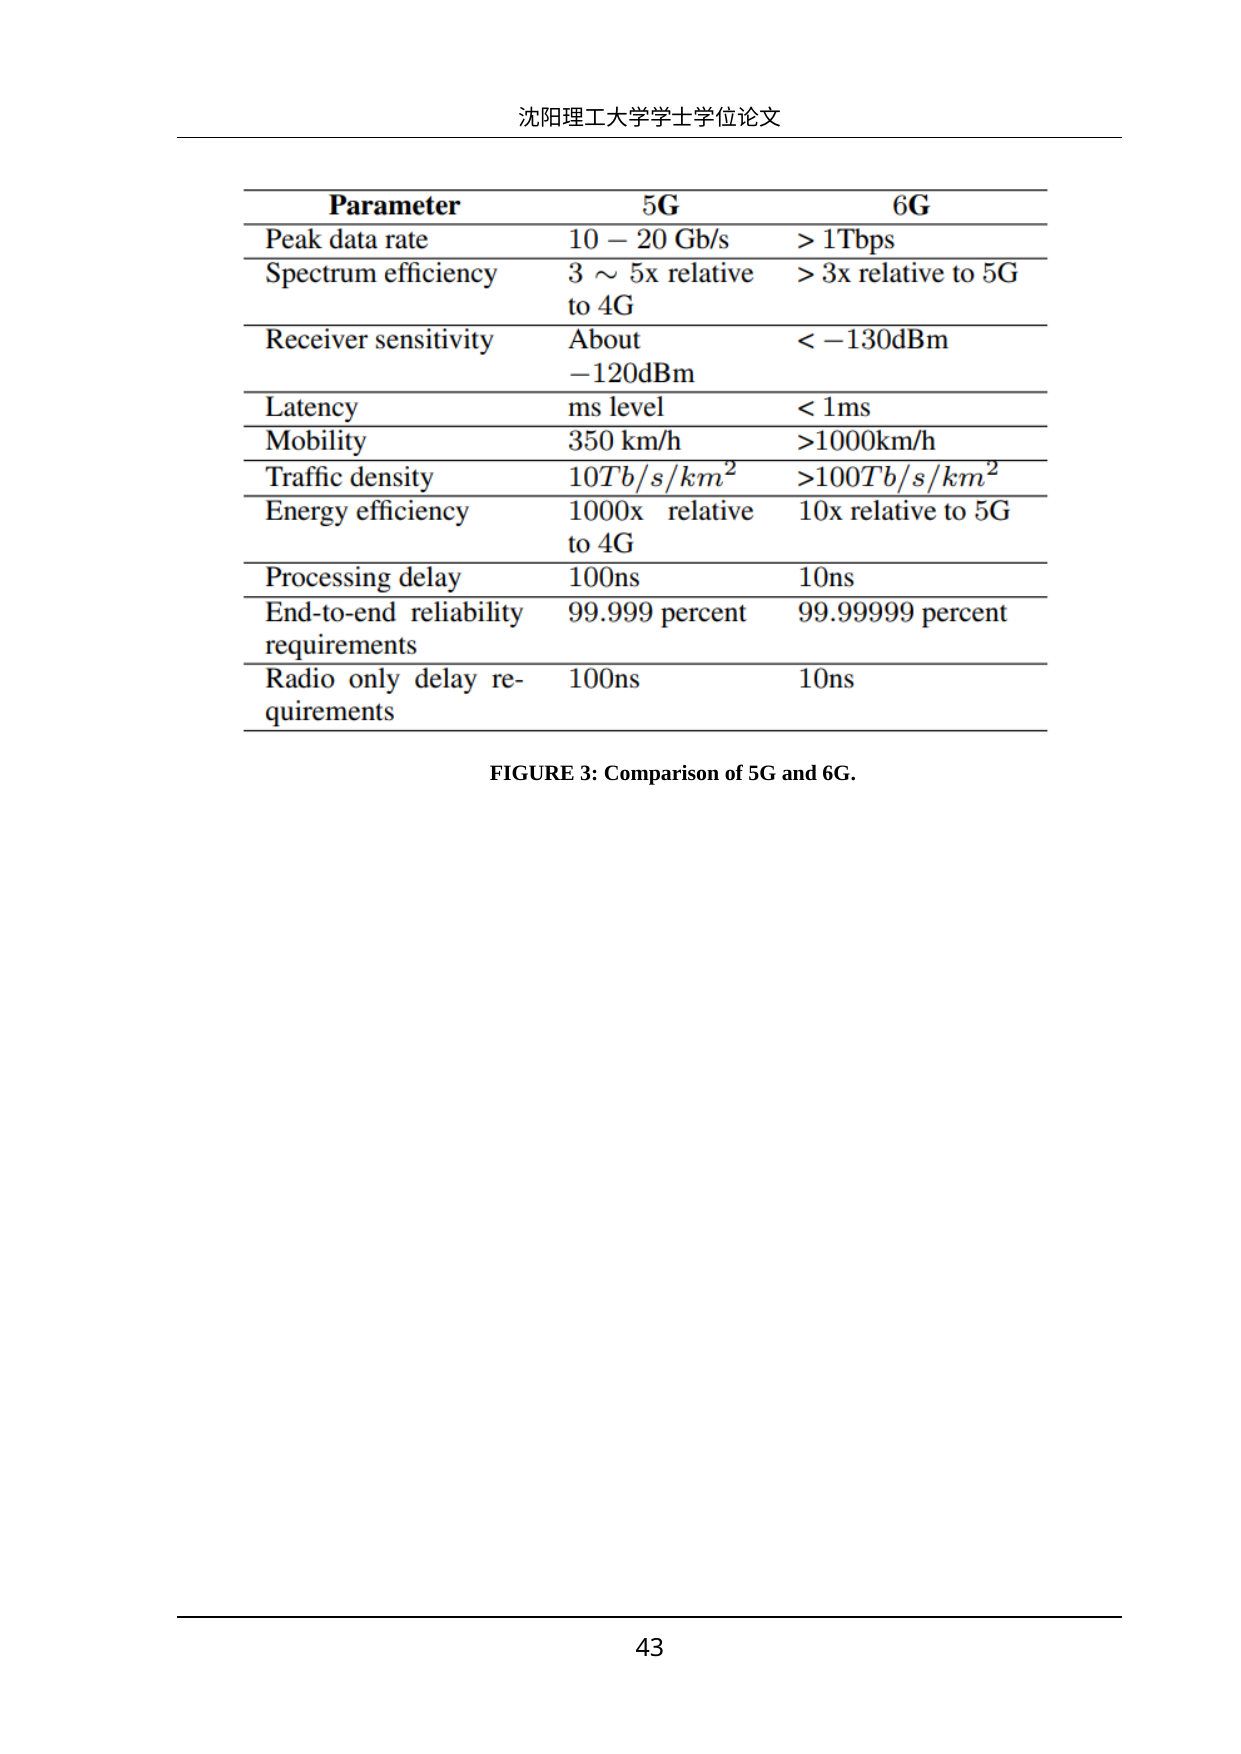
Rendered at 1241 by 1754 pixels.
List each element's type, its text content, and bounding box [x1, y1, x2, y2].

text FIGURE 3: Comparison of 5G and 6G. [223, 743, 1122, 789]
picture [240, 177, 1059, 744]
